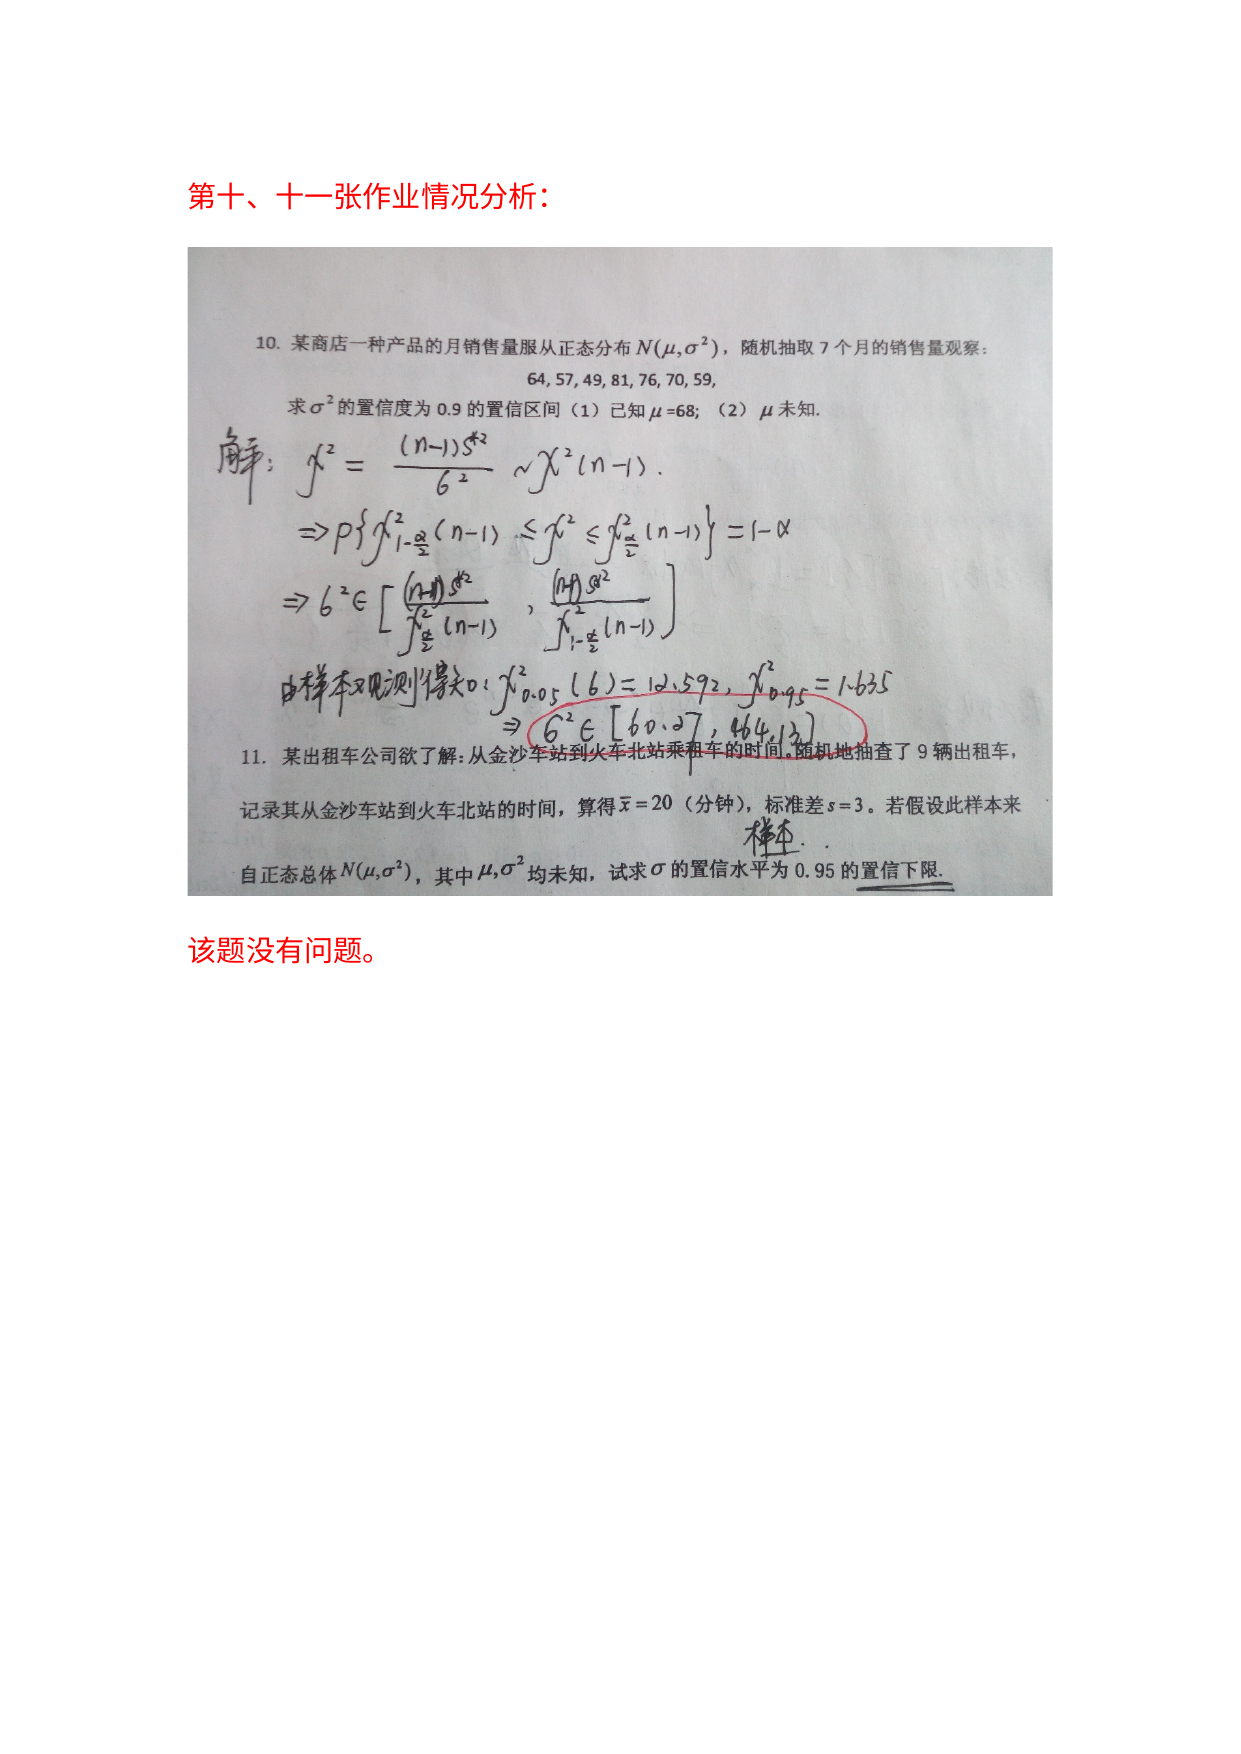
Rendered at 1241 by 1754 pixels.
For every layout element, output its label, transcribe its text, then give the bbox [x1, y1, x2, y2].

text 该题没有问题。 [187, 916, 1053, 981]
picture [187, 247, 1053, 896]
text 第十、十一张作业情况分析： [187, 162, 1053, 227]
